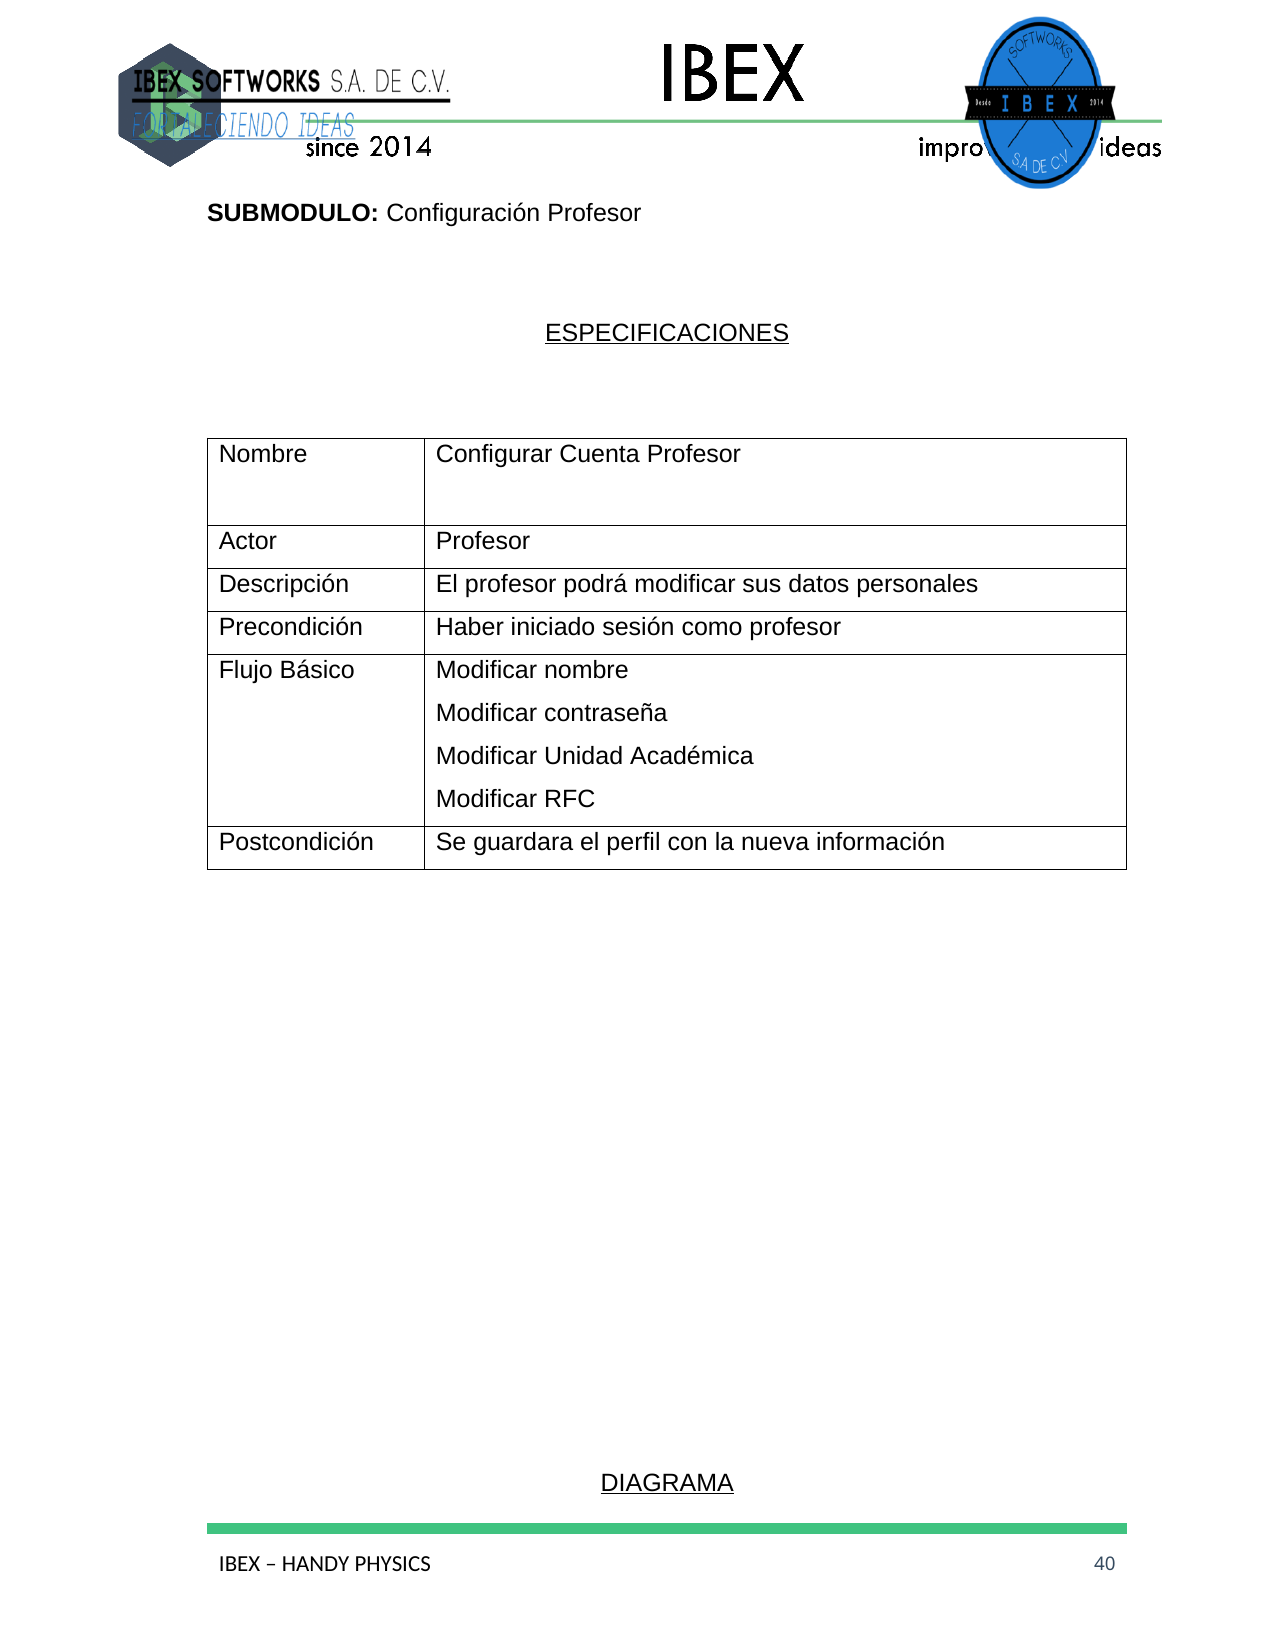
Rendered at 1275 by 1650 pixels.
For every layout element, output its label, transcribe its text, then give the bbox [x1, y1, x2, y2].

table_cell Descripción [208, 569, 424, 611]
table_cell Se guardara el perfil con la nueva información [425, 827, 1126, 869]
table_cell El profesor podrá modificar sus datos personales [425, 569, 1126, 611]
table_cell Modificar nombre Modificar contraseña Modificar Unidad Académica Modificar RFC [425, 655, 1126, 826]
table_header Nombre [208, 439, 424, 525]
table_cell Profesor [425, 526, 1126, 568]
text DIAGRAMA [207, 1468, 1127, 1496]
text ESPECIFICACIONES [207, 318, 1127, 347]
picture [0, 13, 1275, 199]
table_cell Haber iniciado sesión como profesor [425, 612, 1126, 653]
text SUBMODULO: Configuración Profesor [207, 148, 1127, 227]
table_cell Flujo Básico [208, 655, 424, 826]
table_cell Postcondición [208, 827, 424, 869]
table_cell Actor [208, 526, 424, 568]
table_header Configurar Cuenta Profesor [425, 439, 1126, 525]
table_cell Precondición [208, 612, 424, 653]
